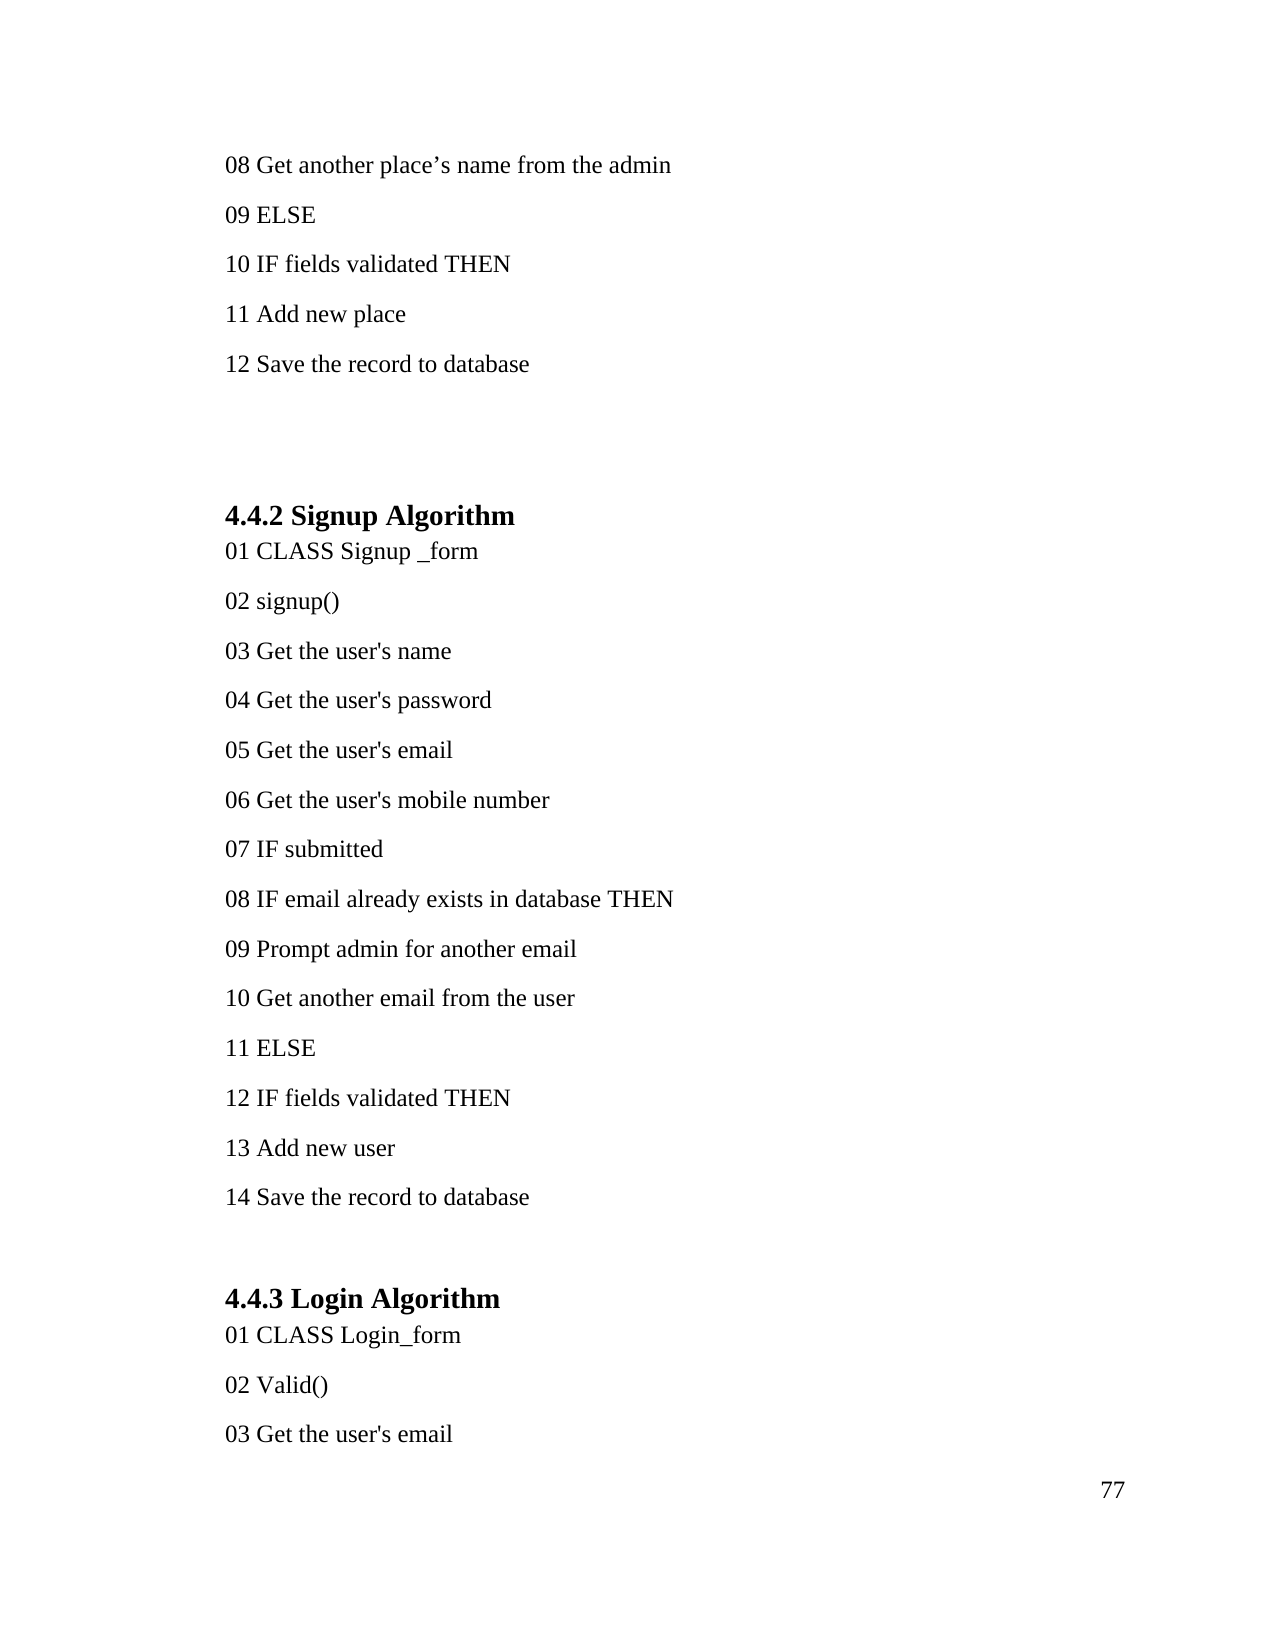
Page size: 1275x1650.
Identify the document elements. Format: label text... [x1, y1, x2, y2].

text 03 Get the user's email [225, 1419, 1125, 1448]
text 02 Valid() [225, 1370, 1125, 1399]
text 08 Get another place’s name from the admin [225, 150, 1125, 179]
text 07 IF submitted [225, 834, 1125, 863]
text 09 Prompt admin for another email [225, 934, 1125, 963]
text 01 CLASS Login_form [225, 1320, 1125, 1349]
text 09 ELSE [225, 200, 1125, 228]
subtitle 4.4.2 Signup Algorithm [225, 498, 1125, 531]
text 14 Save the record to database [225, 1182, 1125, 1211]
text 10 Get another email from the user [225, 983, 1125, 1012]
text 03 Get the user's name [225, 636, 1125, 664]
text 10 IF fields validated THEN [225, 249, 1125, 278]
text 12 Save the record to database [225, 349, 1125, 377]
text 12 IF fields validated THEN [225, 1083, 1125, 1112]
text 11 ELSE [225, 1033, 1125, 1062]
text 02 signup() [225, 586, 1125, 615]
text 05 Get the user's email [225, 735, 1125, 764]
text 06 Get the user's mobile number [225, 785, 1125, 813]
text 01 CLASS Signup _form [225, 536, 1125, 565]
text 11 Add new place [225, 299, 1125, 328]
text 08 IF email already exists in database THEN [225, 884, 1125, 913]
text 04 Get the user's password [225, 685, 1125, 714]
subtitle 4.4.3 Login Algorithm [225, 1282, 1125, 1315]
text 13 Add new user [225, 1133, 1125, 1161]
